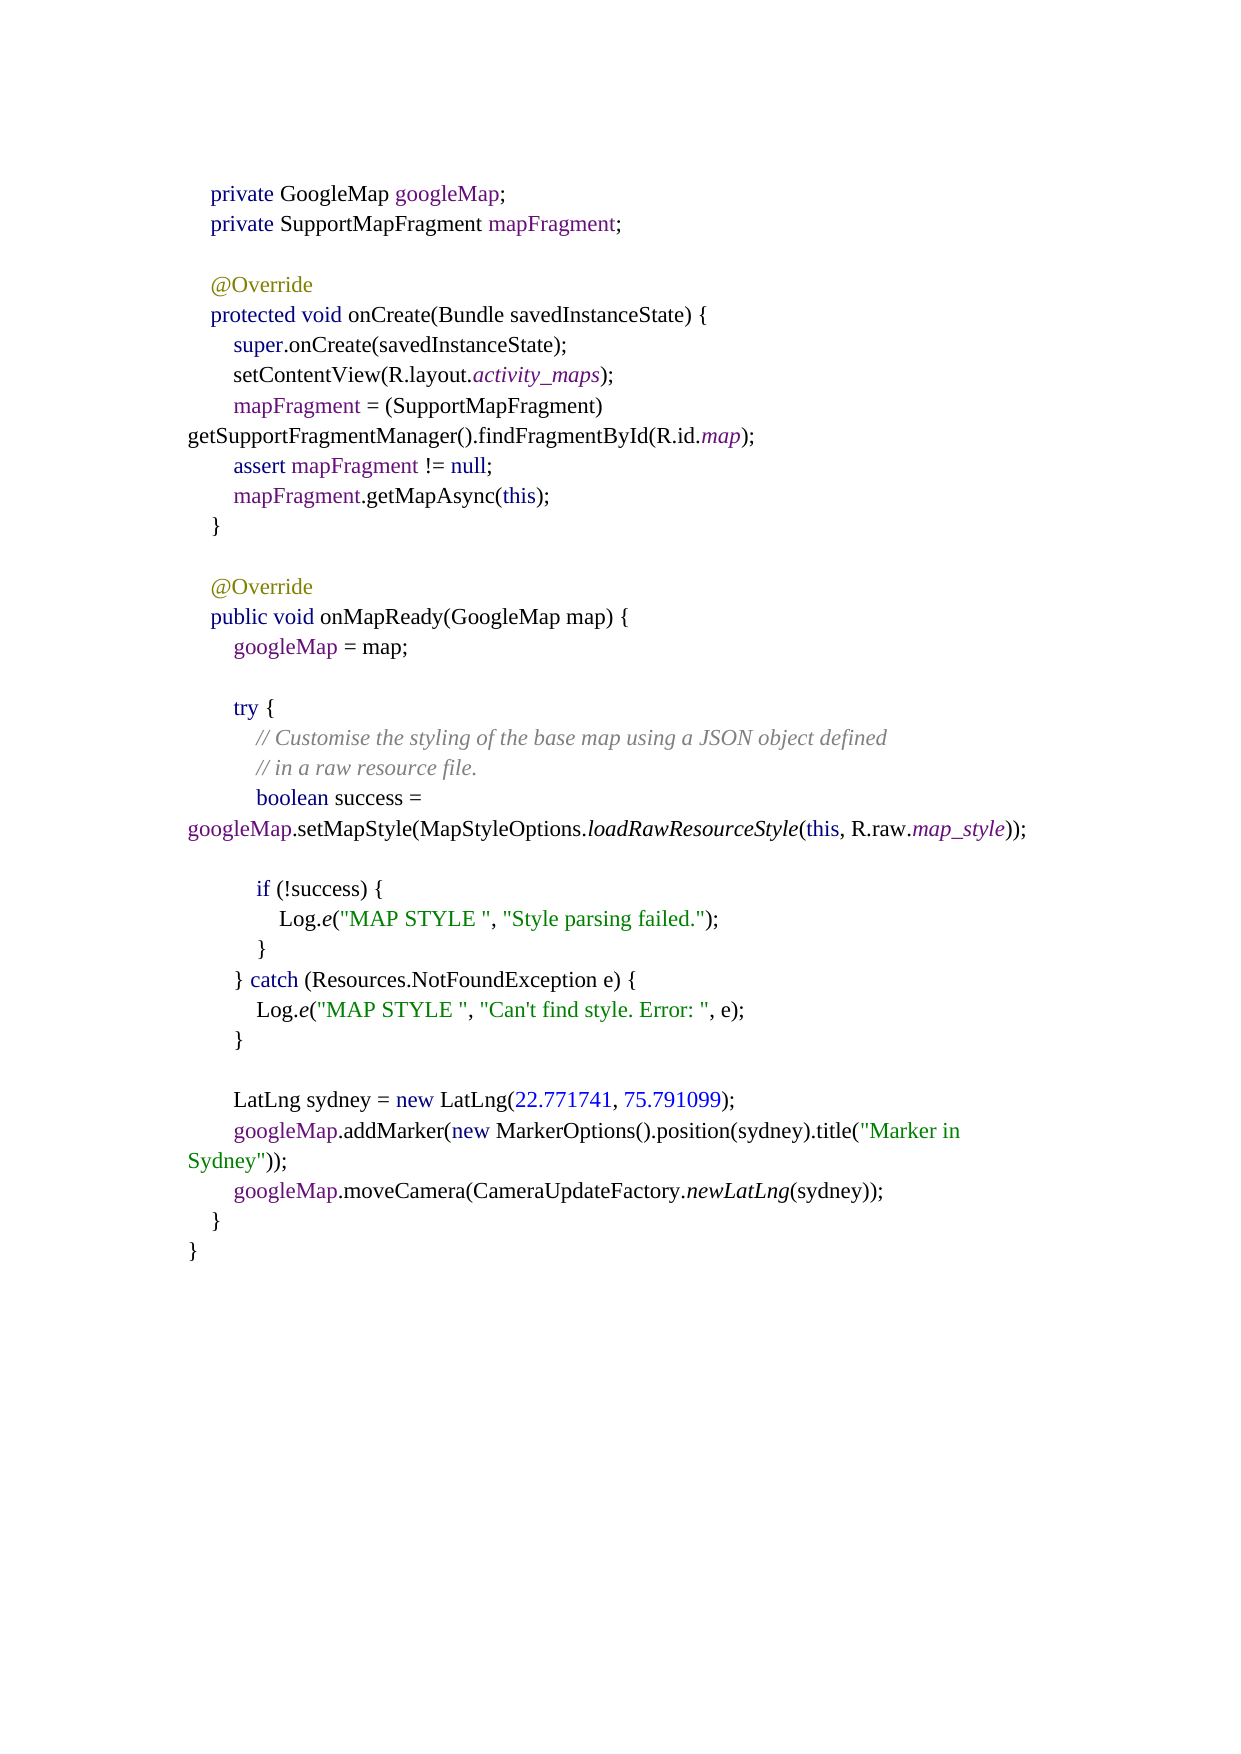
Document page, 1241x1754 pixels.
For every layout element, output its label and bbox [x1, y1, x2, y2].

text [187, 150, 1053, 1264]
